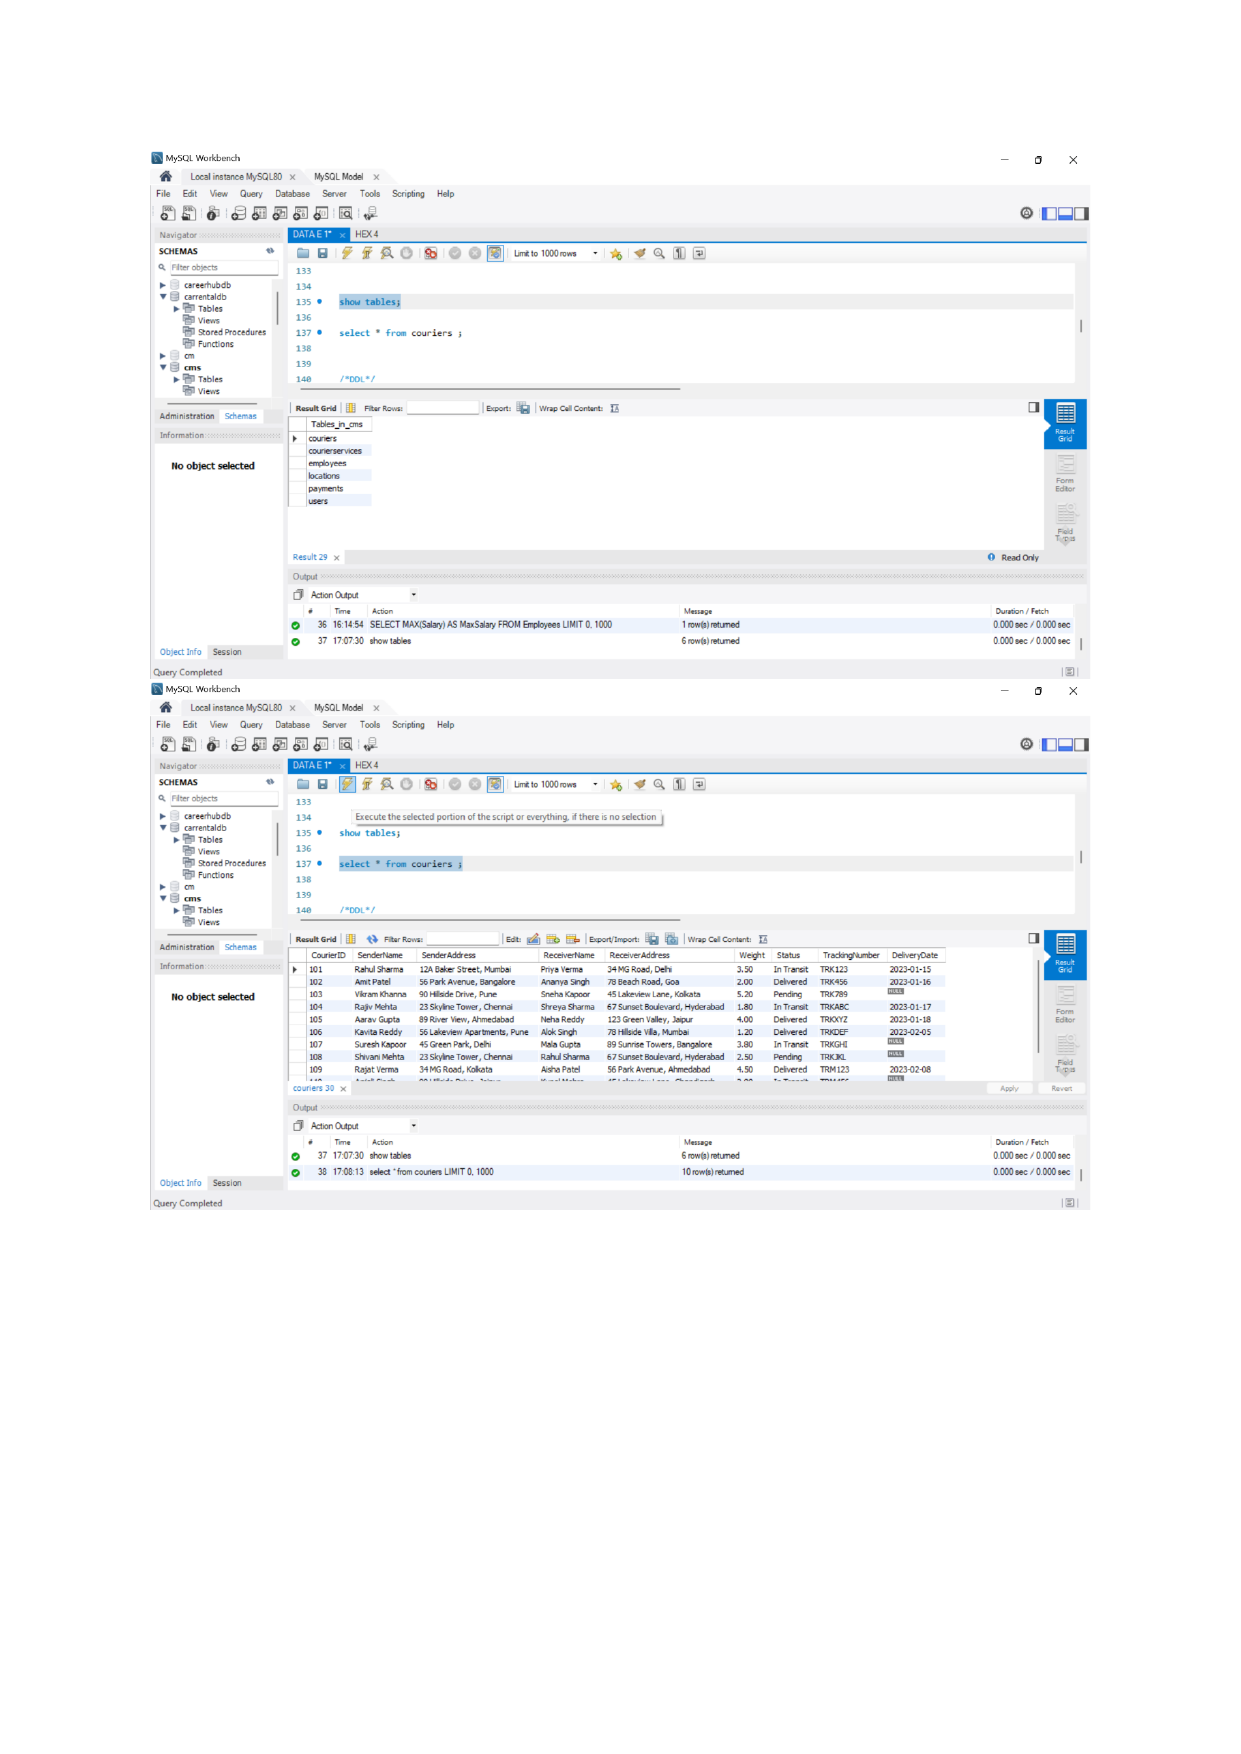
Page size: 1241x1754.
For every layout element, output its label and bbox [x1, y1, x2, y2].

picture [150, 150, 1091, 679]
picture [150, 681, 1091, 1210]
